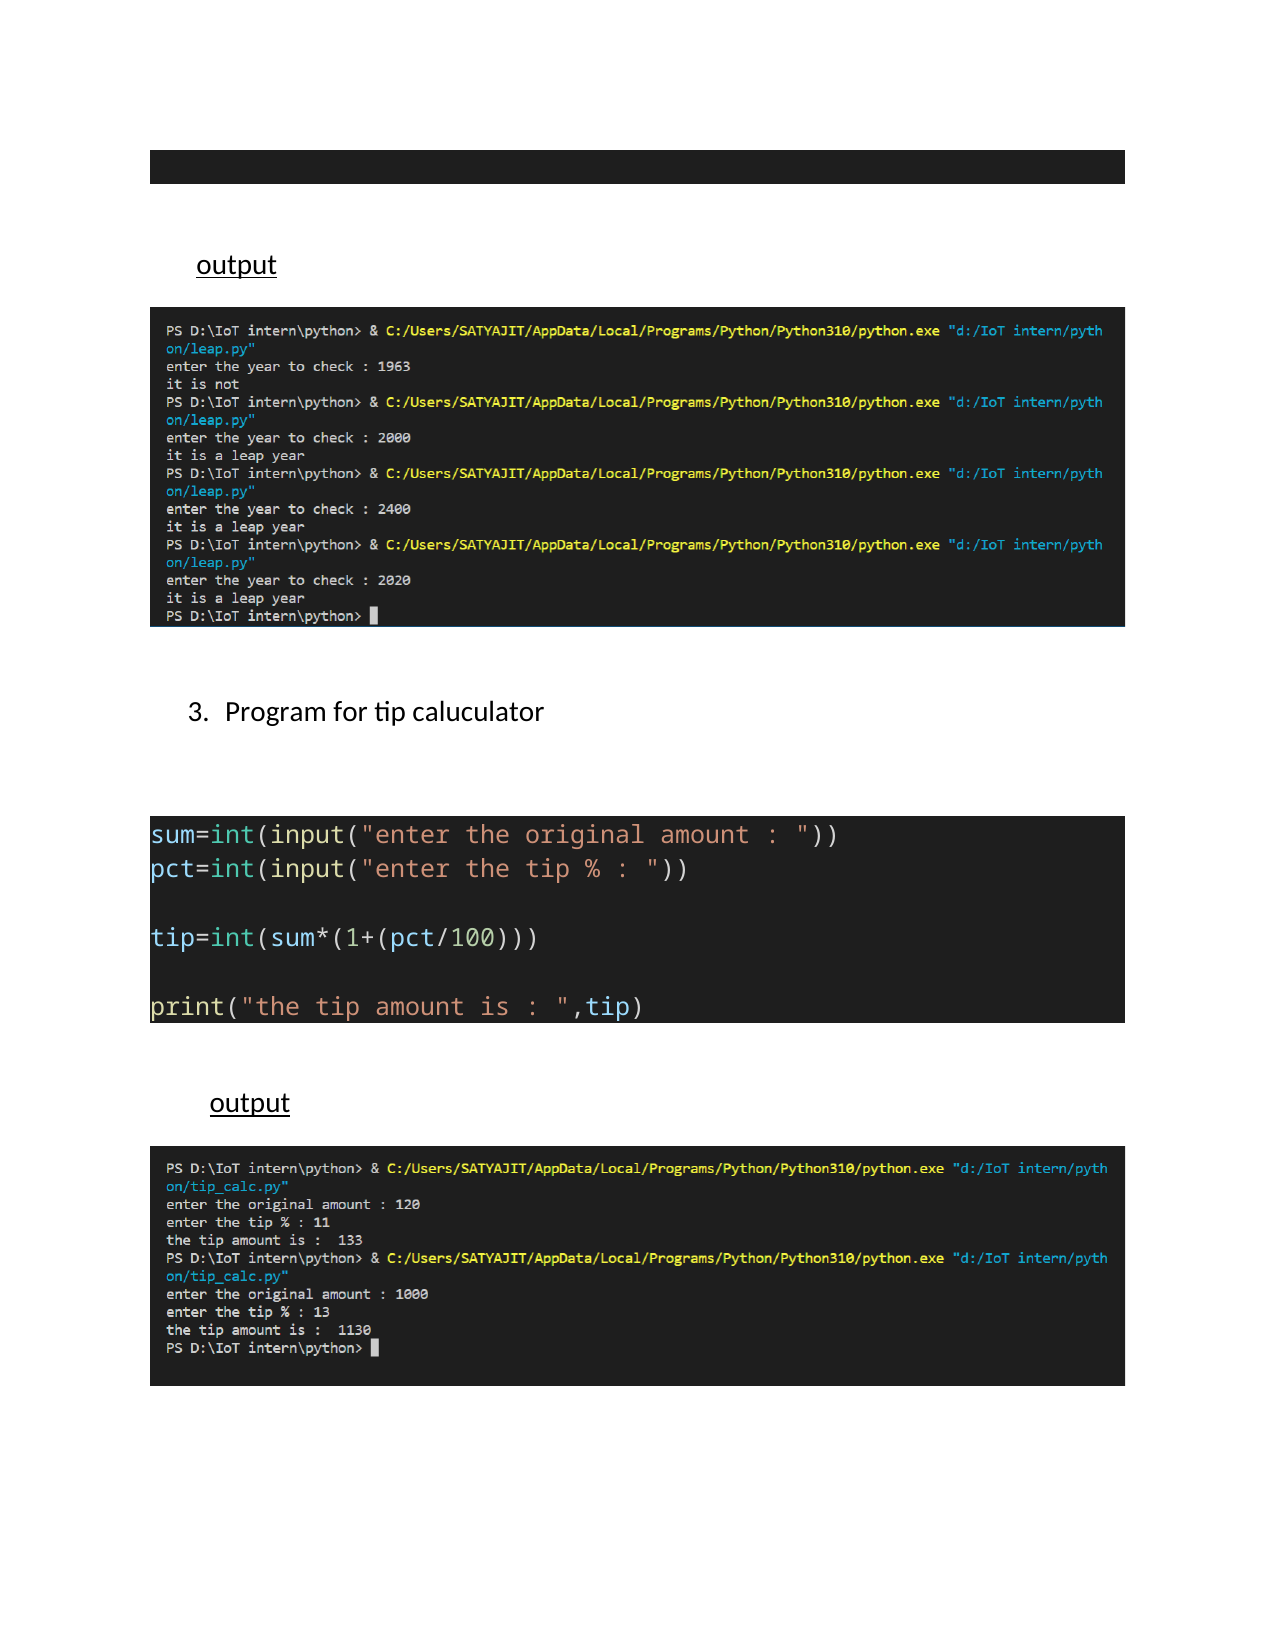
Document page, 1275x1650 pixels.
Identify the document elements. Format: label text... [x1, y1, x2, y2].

text sum=int(input("enter the original amount : ")) [150, 816, 1125, 851]
text print("the tip amount is : ",tip) [150, 988, 1125, 1023]
text tip=int(sum*(1+(pct/100))) [150, 919, 1125, 954]
picture [150, 1146, 1125, 1386]
text pct=int(input("enter the tip % : ")) [150, 851, 1125, 885]
picture [150, 307, 1125, 627]
list Program for tip caluculator [187, 693, 1125, 728]
text output [150, 1084, 1125, 1120]
text output [150, 246, 1125, 282]
